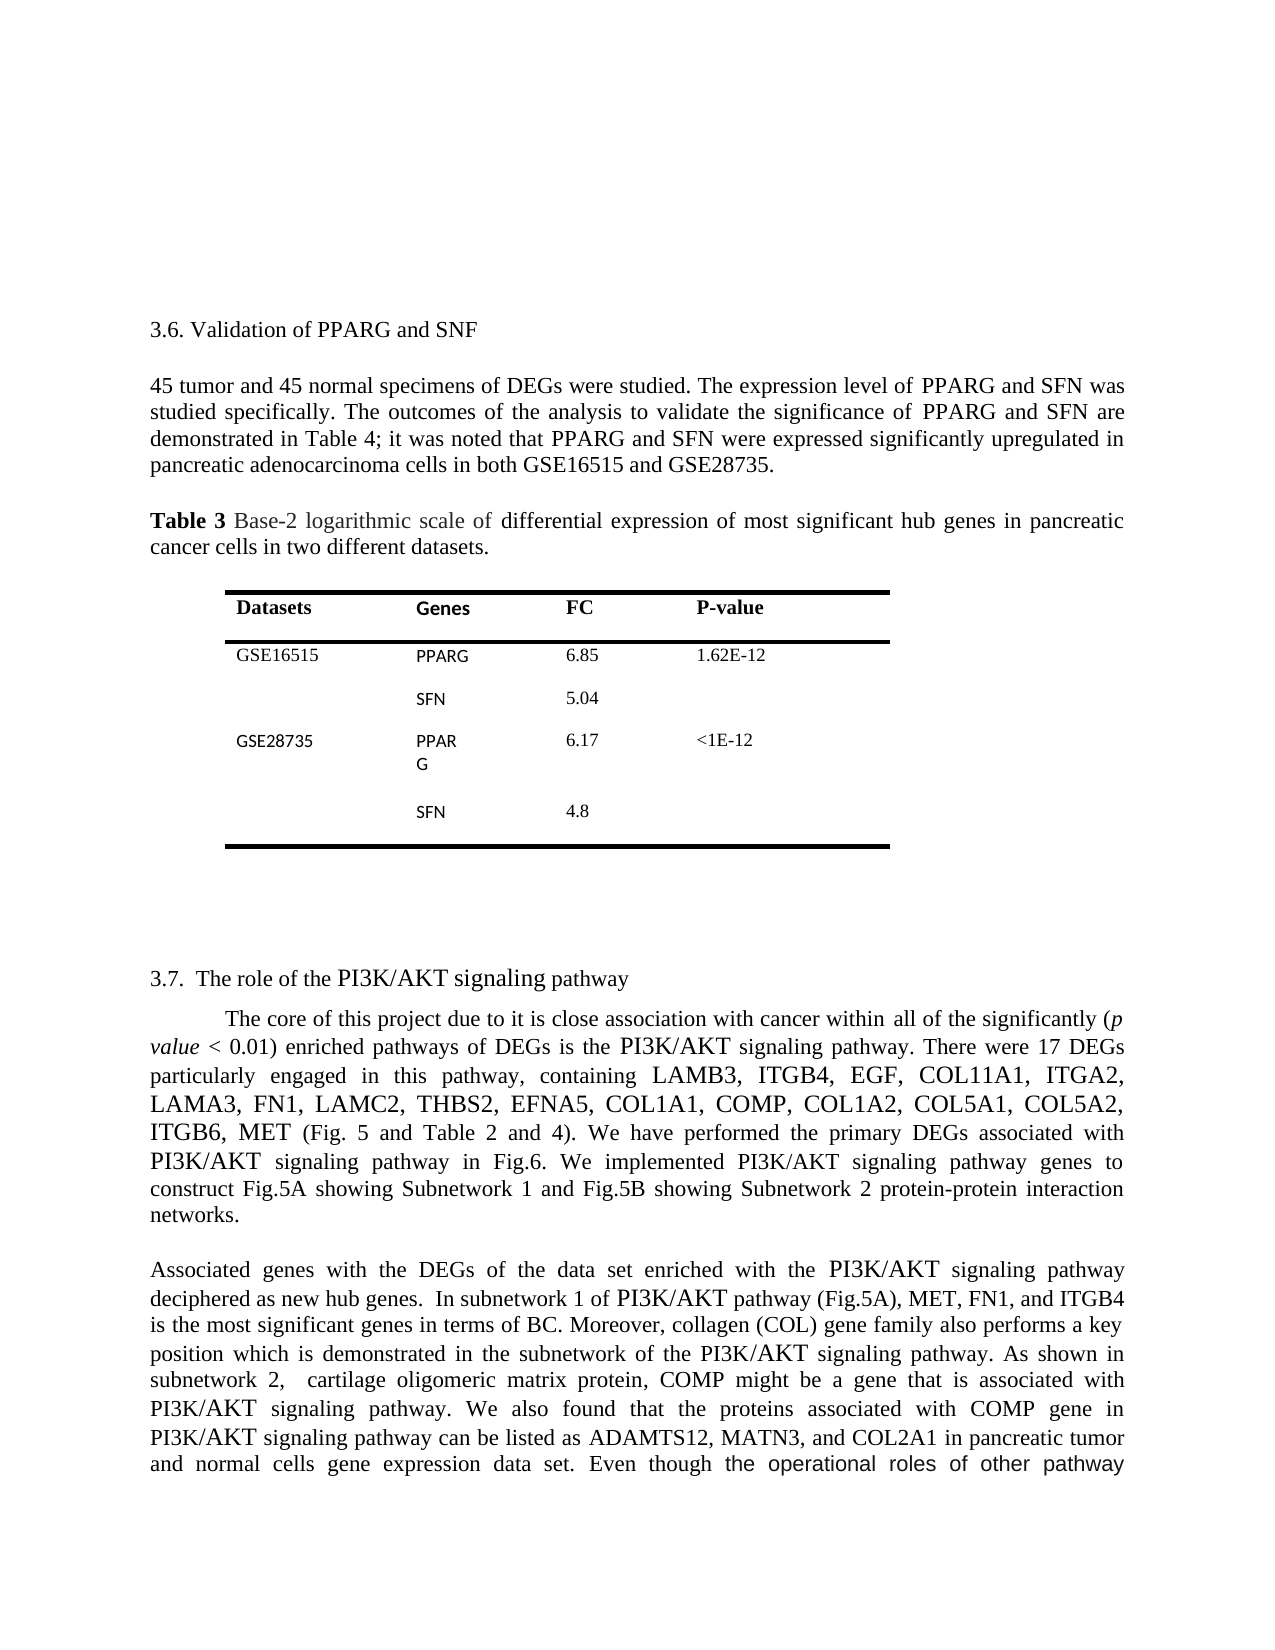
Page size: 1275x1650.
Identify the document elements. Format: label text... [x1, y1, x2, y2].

table_cell 5.04 [555, 687, 685, 729]
text Table 3 Base-2 logarithmic scale of differential expression of most significant hub genes in pancreatic cancer cells in two different datasets. [150, 507, 1125, 559]
table_cell 6.17 [555, 729, 685, 796]
table_cell SFN [405, 687, 554, 729]
table_header Datasets [225, 595, 405, 639]
text 3.6. Validation of PPARG and SNF [150, 317, 1125, 343]
text 45 tumor and 45 normal specimens of DEGs were studied. The expression level of PPARG and SFN was studied specifically. The outcomes of the analysis to validate the significance of PPARG and SFN are demonstrated in Table 4; it was noted that PPARG and SFN were expressed significantly upregulated in pancreatic adenocarcinoma cells in both GSE16515 and GSE28735. [150, 372, 1125, 477]
table_cell <1E-12 [685, 729, 890, 844]
table_header Genes [405, 595, 554, 639]
table_cell PPARG [405, 644, 554, 687]
table_cell 4.8 [555, 796, 685, 844]
table_header P-value [685, 595, 890, 639]
table_cell PPARG [405, 729, 554, 796]
table_cell GSE16515 [225, 644, 405, 729]
table_cell 6.85 [555, 644, 685, 687]
table_cell SFN [405, 796, 554, 844]
table_header FC [555, 595, 685, 639]
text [150, 1254, 1125, 1477]
table_cell 1.62E-12 [685, 644, 890, 729]
table_cell GSE28735 [225, 729, 405, 844]
text The core of this project due to it is close association with cancer within all of the significantly (p value < 0.01) enriched pathways of DEGs is the PI3K/AKT signaling pathway. There were 17 DEGs particularly engaged in this pathway, containing LAMB3, ITGB4, EGF, COL11A1, ITGA2, LAMA3, FN1, LAMC2, THBS2, EFNA5, COL1A1, COMP, COL1A2, COL5A1, COL5A2, ITGB6, MET (Fig. 5 and Table 2 and 4). We have performed the primary DEGs associated with PI3K/AKT signaling pathway in Fig.6. We implemented PI3K/AKT signaling pathway genes to construct Fig.5A showing Subnetwork 1 and Fig.5B showing Subnetwork 2 protein-protein interaction networks. [150, 1005, 1125, 1228]
text 3.7. The role of the PI3K/AKT signaling pathway [150, 963, 1125, 991]
